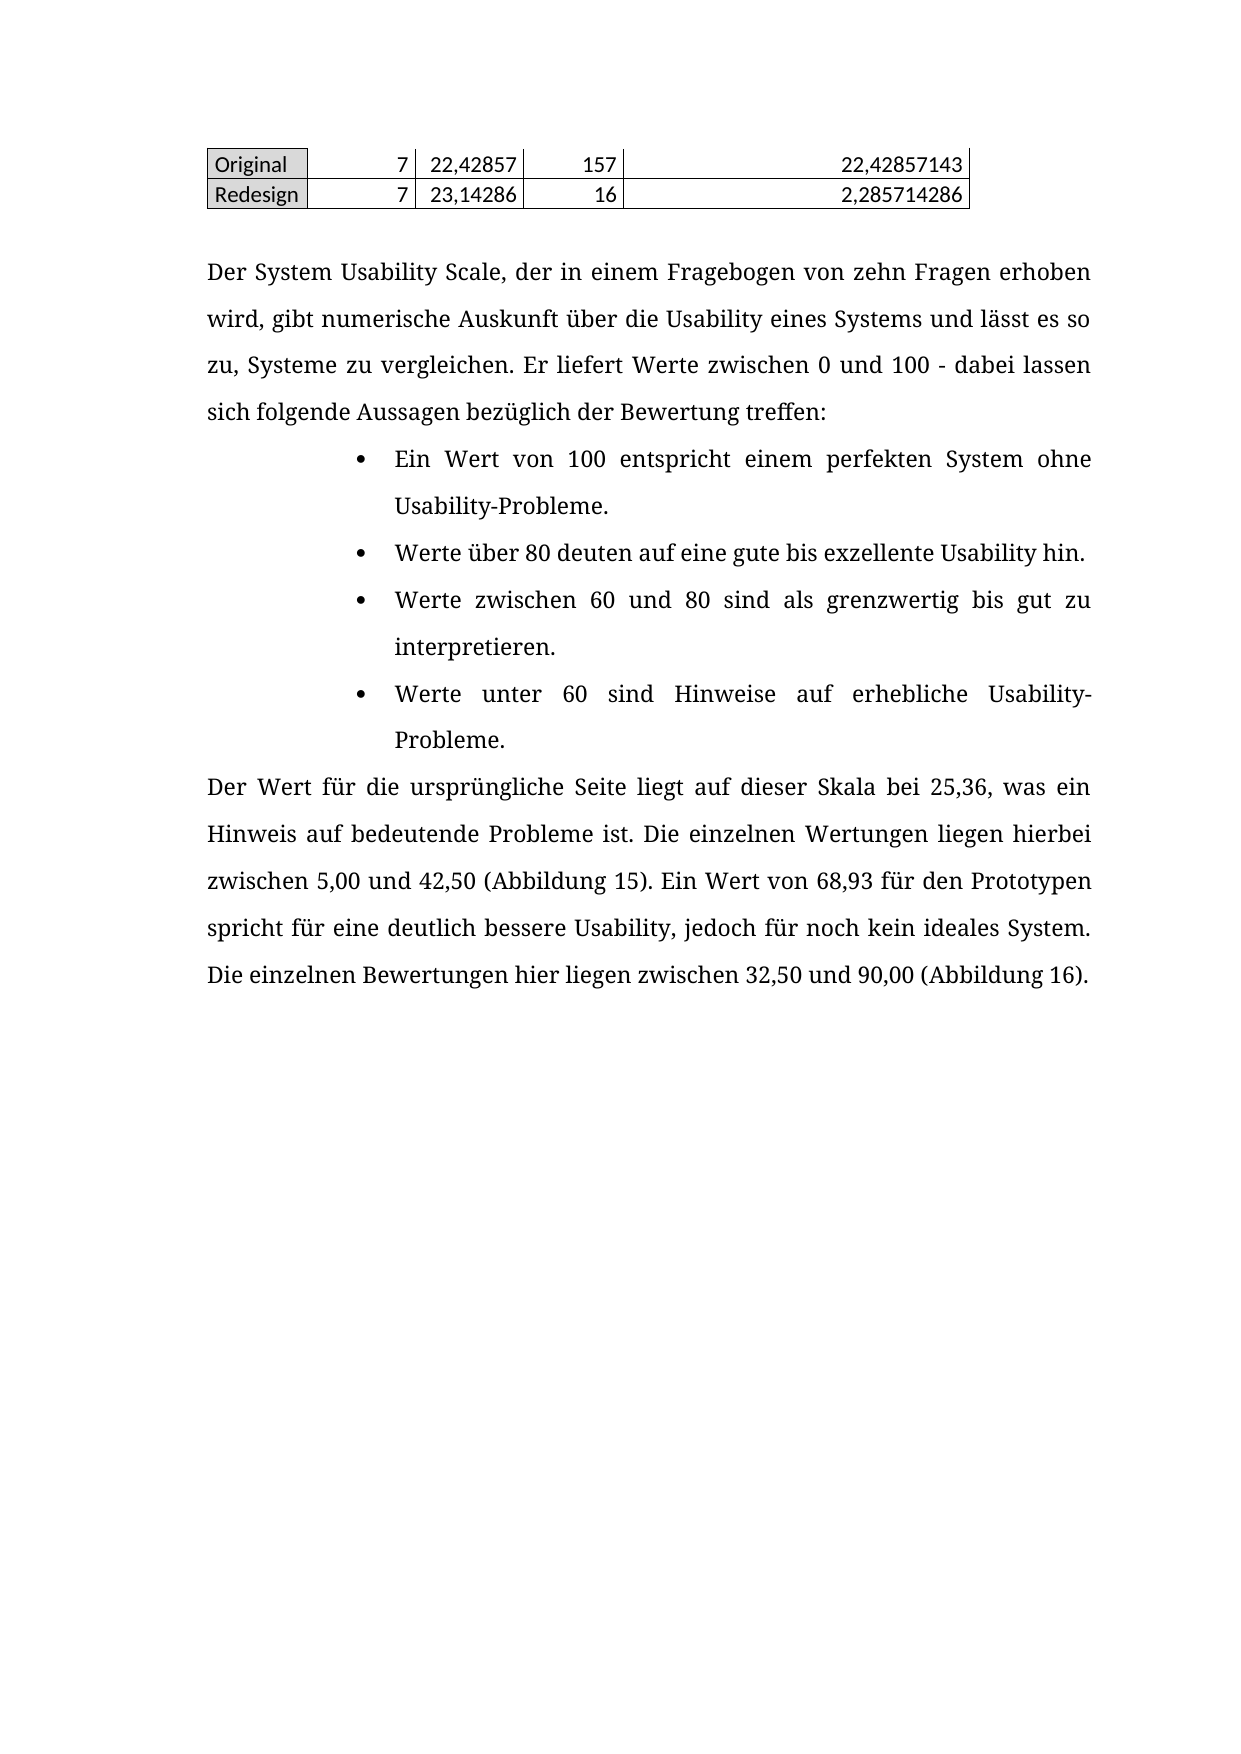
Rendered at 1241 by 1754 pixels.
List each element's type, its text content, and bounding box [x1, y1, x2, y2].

table_cell 16 [524, 179, 623, 208]
list Werte über 80 deuten auf eine gute bis exzellente Usability hin. [357, 537, 1092, 568]
table_cell 7 [308, 179, 415, 208]
list Werte zwischen 60 und 80 sind als grenzwertig bis gut zu interpretieren. [357, 584, 1092, 662]
list Ein Wert von 100 entspricht einem perfekten System ohne Usability-Probleme. [357, 443, 1092, 521]
table_cell 7 [308, 148, 415, 178]
table_cell 23,14286 [416, 179, 523, 208]
table_cell 2,285714286 [624, 179, 969, 208]
text Der System Usability Scale, der in einem Fragebogen von zehn Fragen erhoben wird, gibt numerische Auskunft über die Usability eines Systems und lässt es so zu, Systeme zu vergleichen. Er liefert Werte zwischen 0 und 100 - dabei lassen sich folgende Aussagen bezüglich der Bewertung treffen: [207, 256, 1092, 427]
table_cell Redesign [208, 179, 307, 208]
table_cell 22,42857143 [624, 148, 969, 178]
table_cell 22,42857 [416, 148, 523, 178]
table_cell Original [208, 149, 307, 178]
table_cell 157 [524, 148, 623, 178]
list Werte unter 60 sind Hinweise auf erhebliche Usability-Probleme. [357, 677, 1092, 756]
